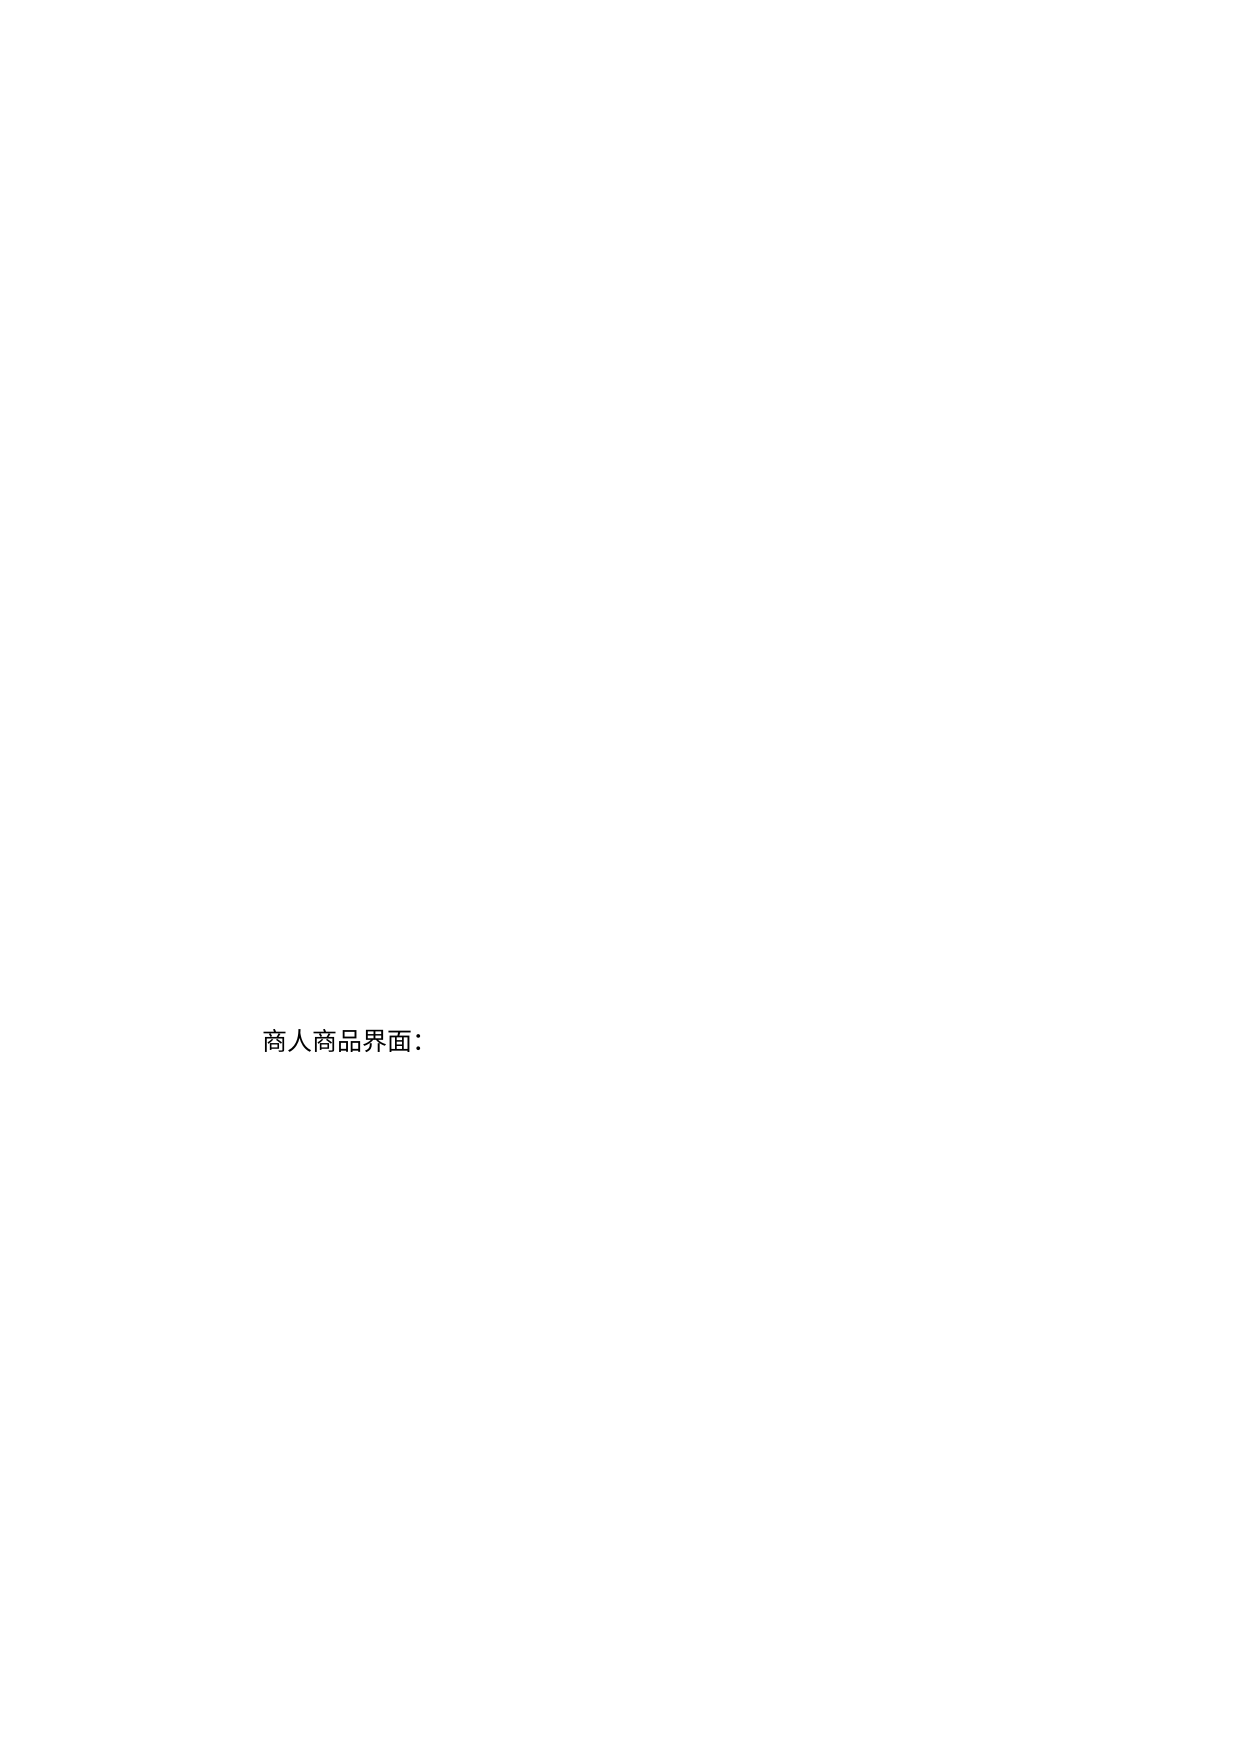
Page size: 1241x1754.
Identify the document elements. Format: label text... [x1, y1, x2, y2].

text 商人商品界面： [219, 1007, 1053, 1072]
